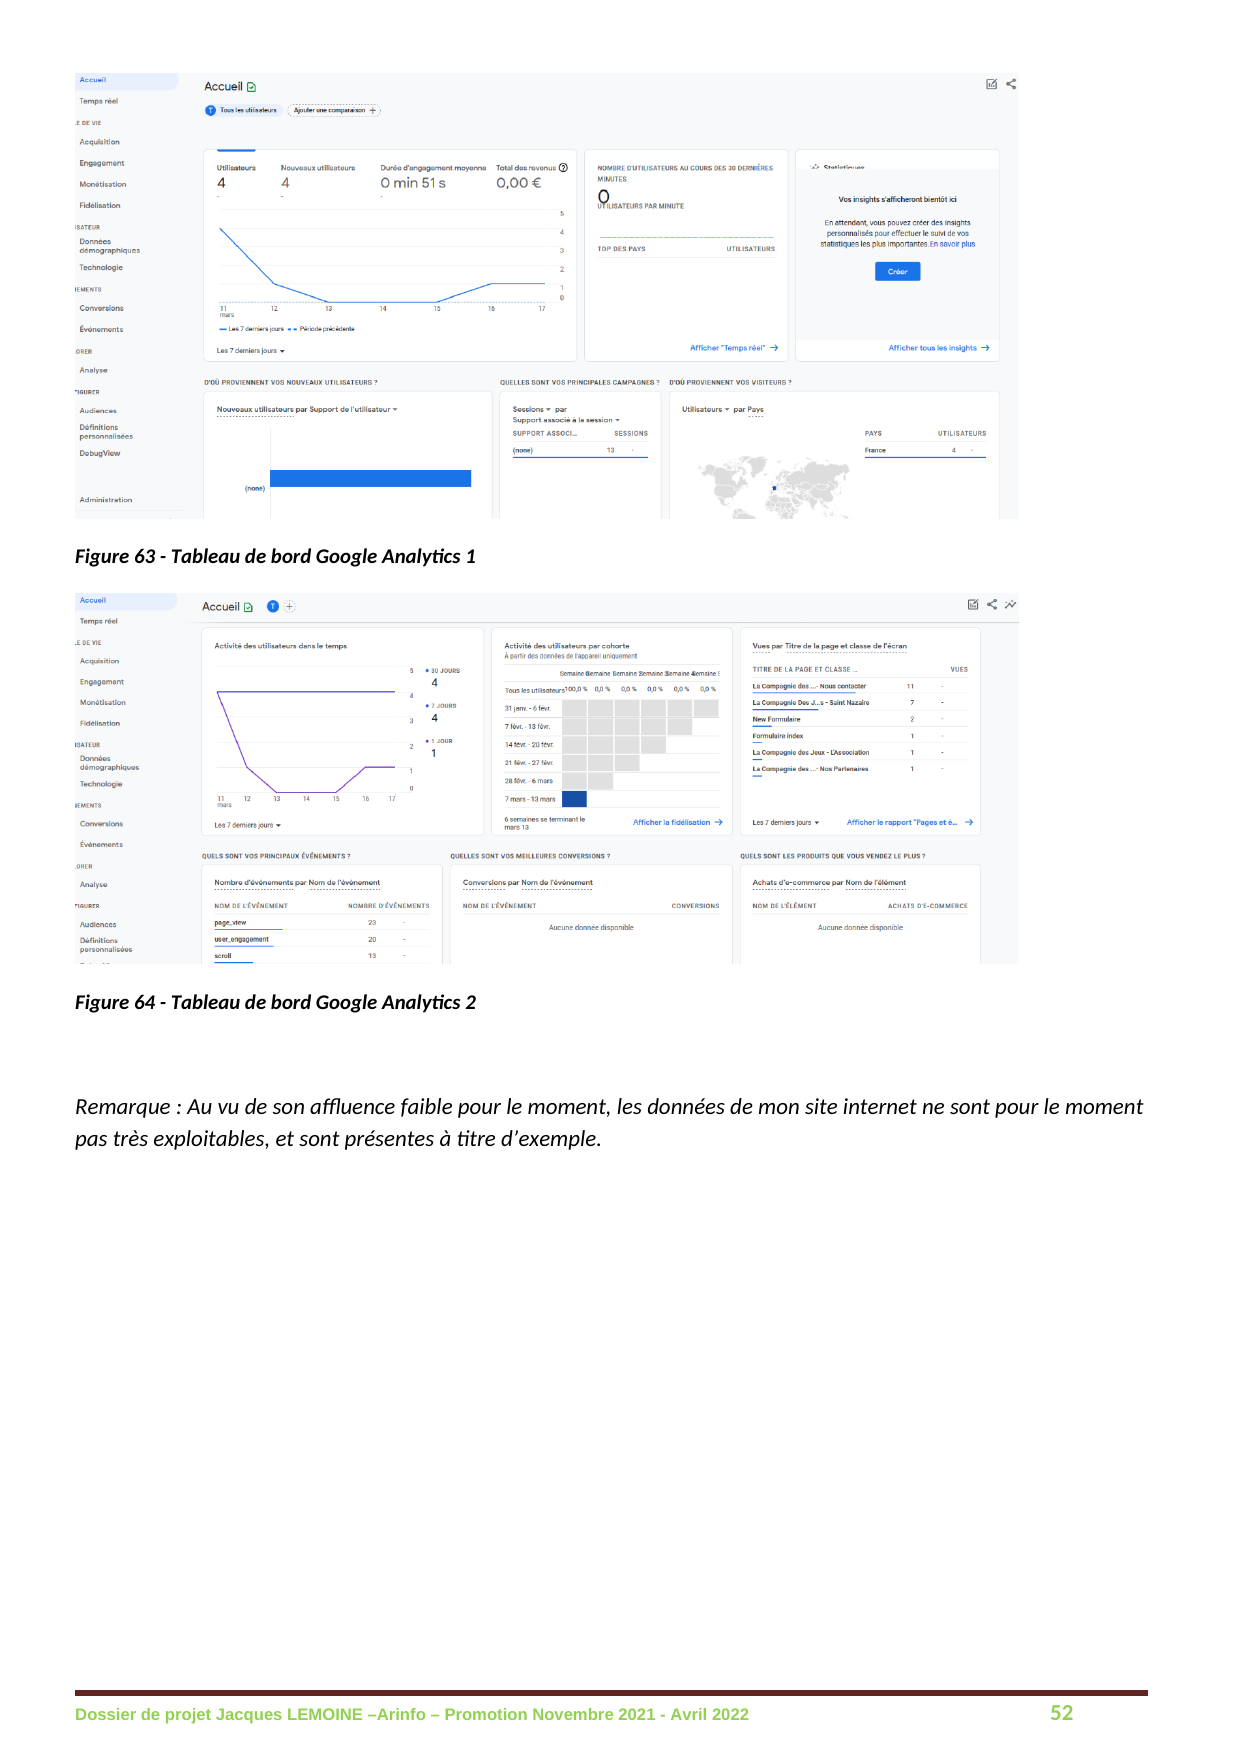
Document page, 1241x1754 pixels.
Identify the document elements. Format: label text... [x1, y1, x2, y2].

picture [75, 593, 1019, 964]
picture [75, 73, 1019, 519]
text Figure 63 - Tableau de bord Google Analytics 1 [75, 544, 1148, 569]
text Remarque : Au vu de son affluence faible pour le moment, les données de mon site internet ne sont pour le moment pas très exploitables, et sont présentes à titre d’exemple. [75, 1092, 1148, 1152]
text Figure 64 - Tableau de bord Google Analytics 2 [75, 989, 1148, 1014]
